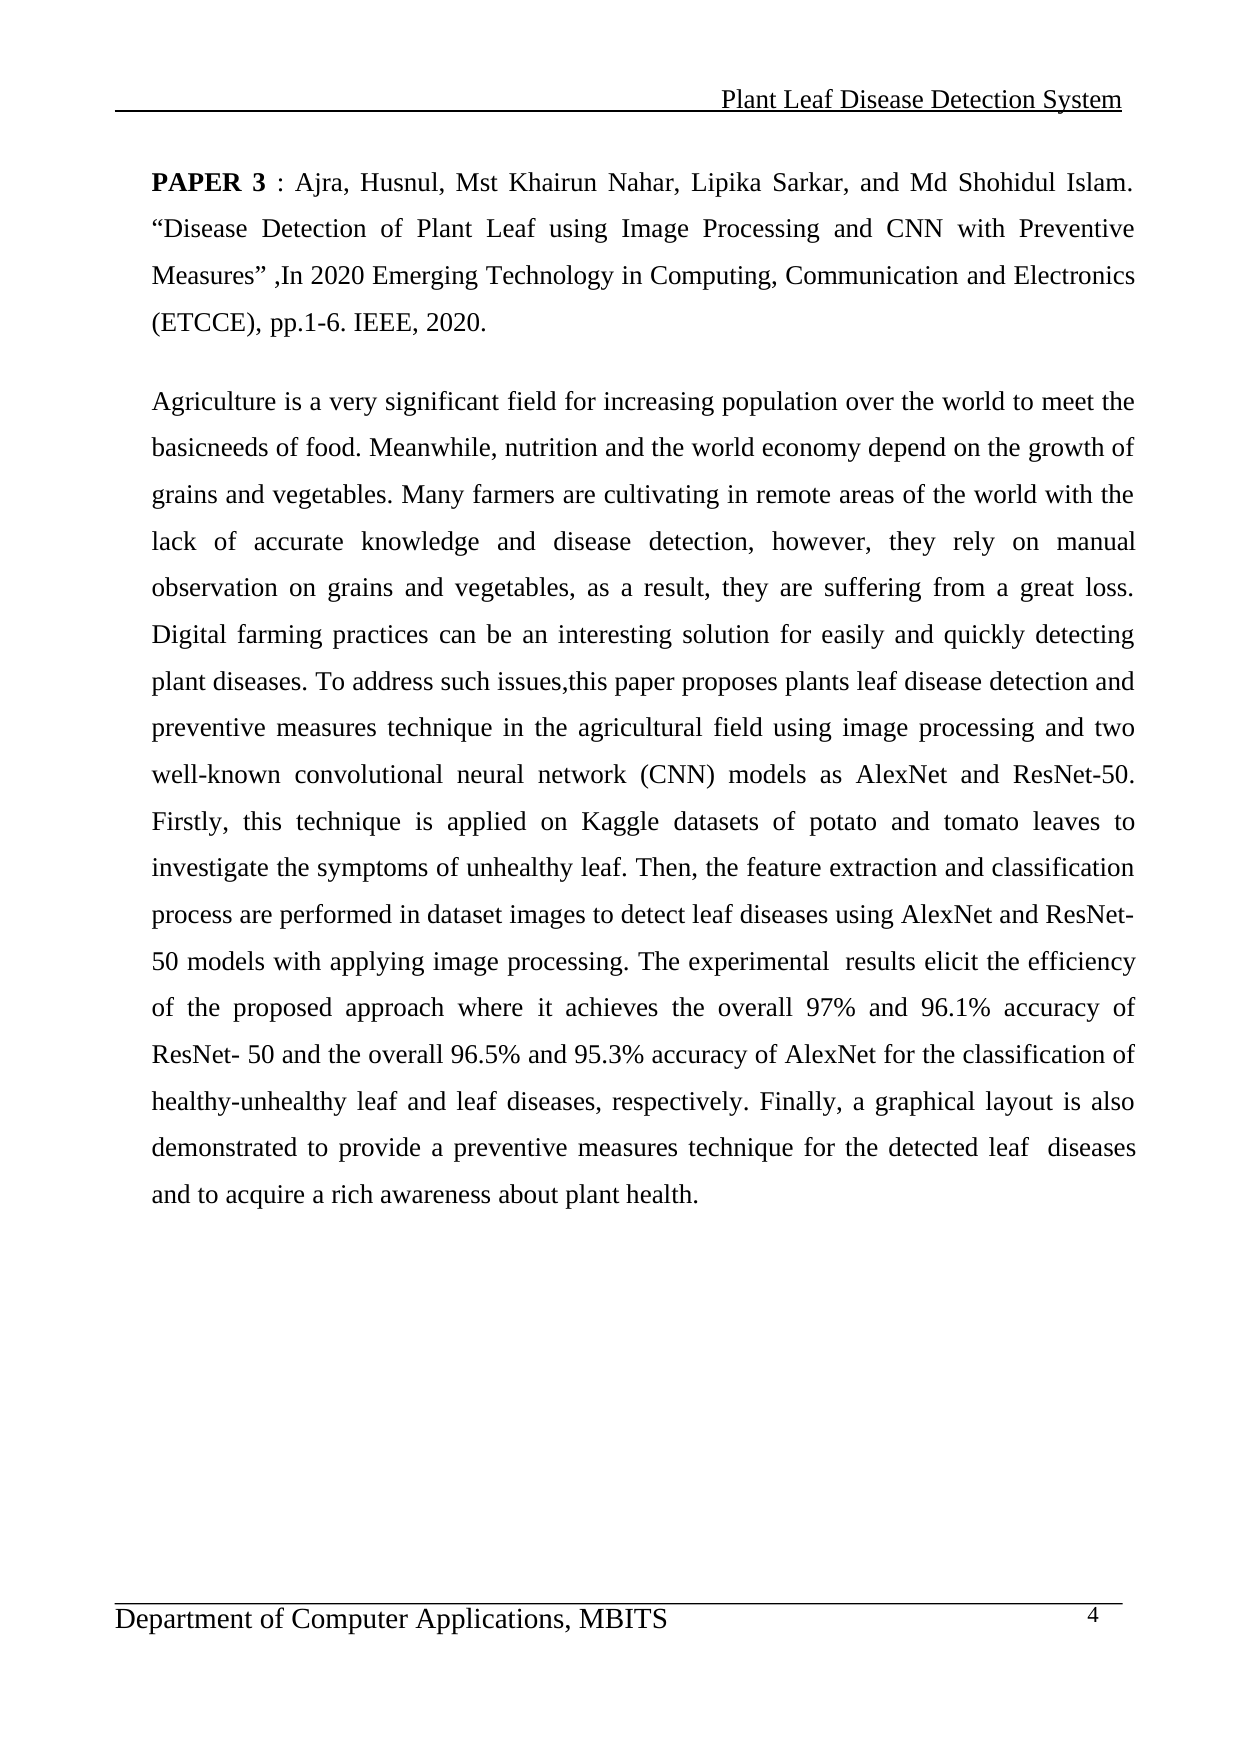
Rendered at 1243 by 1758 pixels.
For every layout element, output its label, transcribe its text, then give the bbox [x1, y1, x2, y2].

text PAPER 3 : Ajra, Husnul, Mst Khairun Nahar, Lipika Sarkar, and Md Shohidul Islam. “Disease Detection of Plant Leaf using Image Processing and CNN with Preventive Measures” ,In 2020 Emerging Technology in Computing, Communication and Electronics (ETCCE), pp.1-6. IEEE, 2020. [151, 166, 1135, 337]
text Agriculture is a very significant field for increasing population over the world to meet the basicneeds of food. Meanwhile, nutrition and the world economy depend on the growth of grains and vegetables. Many farmers are cultivating in remote areas of the world with the lack of accurate knowledge and disease detection, however, they rely on manual observation on grains and vegetables, as a result, they are suffering from a great loss. Digital farming practices can be an interesting solution for easily and quickly detecting plant diseases. To address such issues,this paper proposes plants leaf disease detection and preventive measures technique in the agricultural field using image processing and two well-known convolutional neural network (CNN) models as AlexNet and ResNet-50. Firstly, this technique is applied on Kaggle datasets of potato and tomato leaves to investigate the symptoms of unhealthy leaf. Then, the feature extraction and classification process are performed in dataset images to detect leaf diseases using AlexNet and ResNet- 50 models with applying image processing. The experimental results elicit the efficiency of the proposed approach where it achieves the overall 97% and 96.1% accuracy of ResNet- 50 and the overall 96.5% and 95.3% accuracy of AlexNet for the classification of healthy-unhealthy leaf and leaf diseases, respectively. Finally, a graphical layout is also demonstrated to provide a preventive measures technique for the detected leaf diseases and to acquire a rich awareness about plant health. [151, 385, 1136, 1209]
